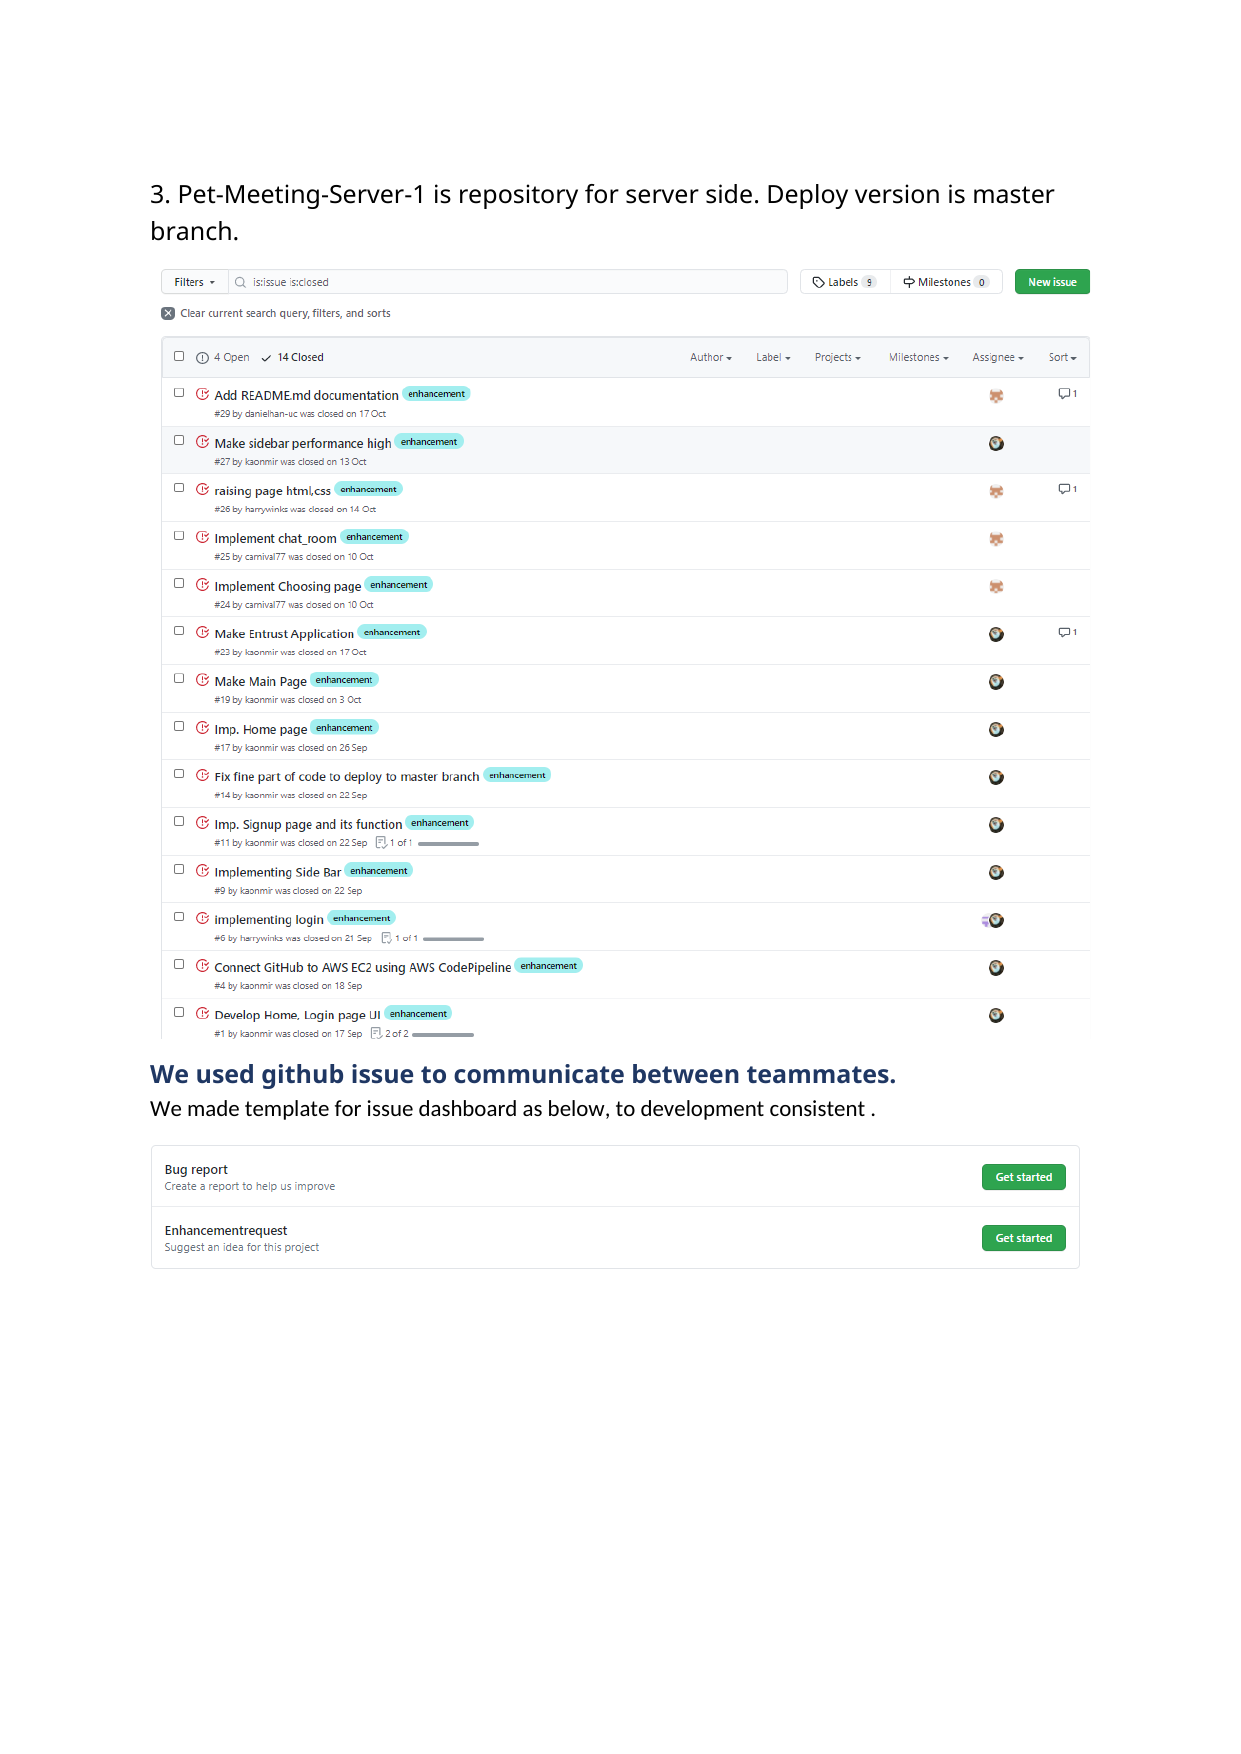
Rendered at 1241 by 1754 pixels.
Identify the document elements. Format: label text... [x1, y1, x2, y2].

picture [150, 1140, 1091, 1274]
subtitle We used github issue to communicate between teammates. [150, 1057, 1090, 1091]
text 3. Pet-Meeting-Server-1 is repository for server side. Deploy version is master branch. [150, 177, 1090, 248]
text We made template for issue dashboard as below, to development consistent . [150, 1094, 1090, 1122]
picture [150, 267, 1091, 1039]
